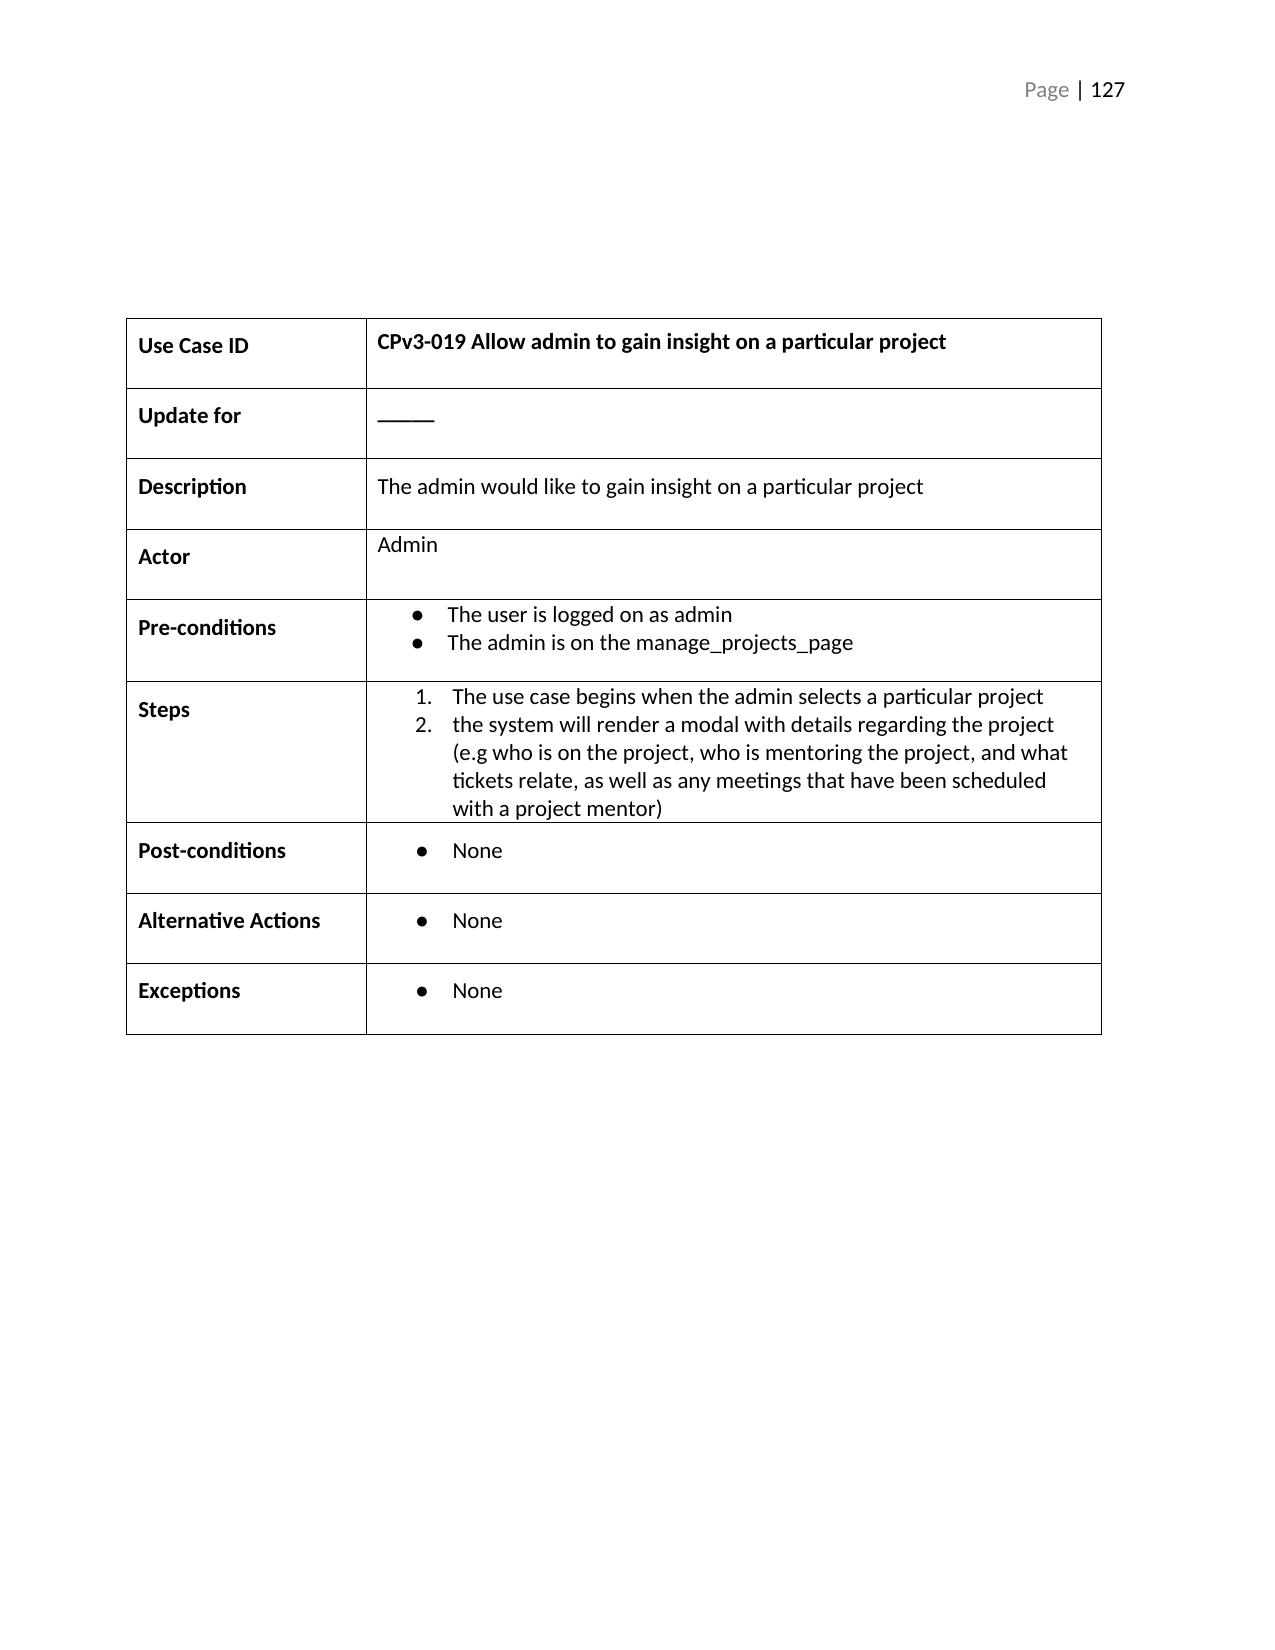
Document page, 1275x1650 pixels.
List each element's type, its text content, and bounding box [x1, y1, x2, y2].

table_cell None [367, 964, 1101, 1033]
table_cell The admin would like to gain insight on a particular project [367, 459, 1101, 529]
table_cell Admin [367, 530, 1101, 599]
table_cell _____ [367, 389, 1101, 458]
table_cell Pre-conditions [127, 600, 366, 681]
table_cell Update for [127, 389, 366, 458]
table_cell Alternative Actions [127, 894, 366, 963]
table_cell Post-conditions [127, 823, 366, 893]
table_cell None [367, 823, 1101, 893]
table_header CPv3-019 Allow admin to gain insight on a particular project [367, 319, 1101, 388]
table_header Use Case ID [127, 319, 366, 388]
table_cell Steps [127, 682, 366, 822]
table_cell Actor [127, 530, 366, 599]
table_cell None [367, 894, 1101, 963]
table_cell The use case begins when the admin selects a particular project the system will render a modal with details regarding the project (e.g who is on the project, who is mentoring the project, and what tickets relate, as well as any meetings that have been scheduled with a project mentor) [367, 682, 1101, 822]
table_cell Description [127, 459, 366, 529]
table_cell The user is logged on as admin The admin is on the manage_projects_page [367, 600, 1101, 681]
table_cell Exceptions [127, 964, 366, 1033]
